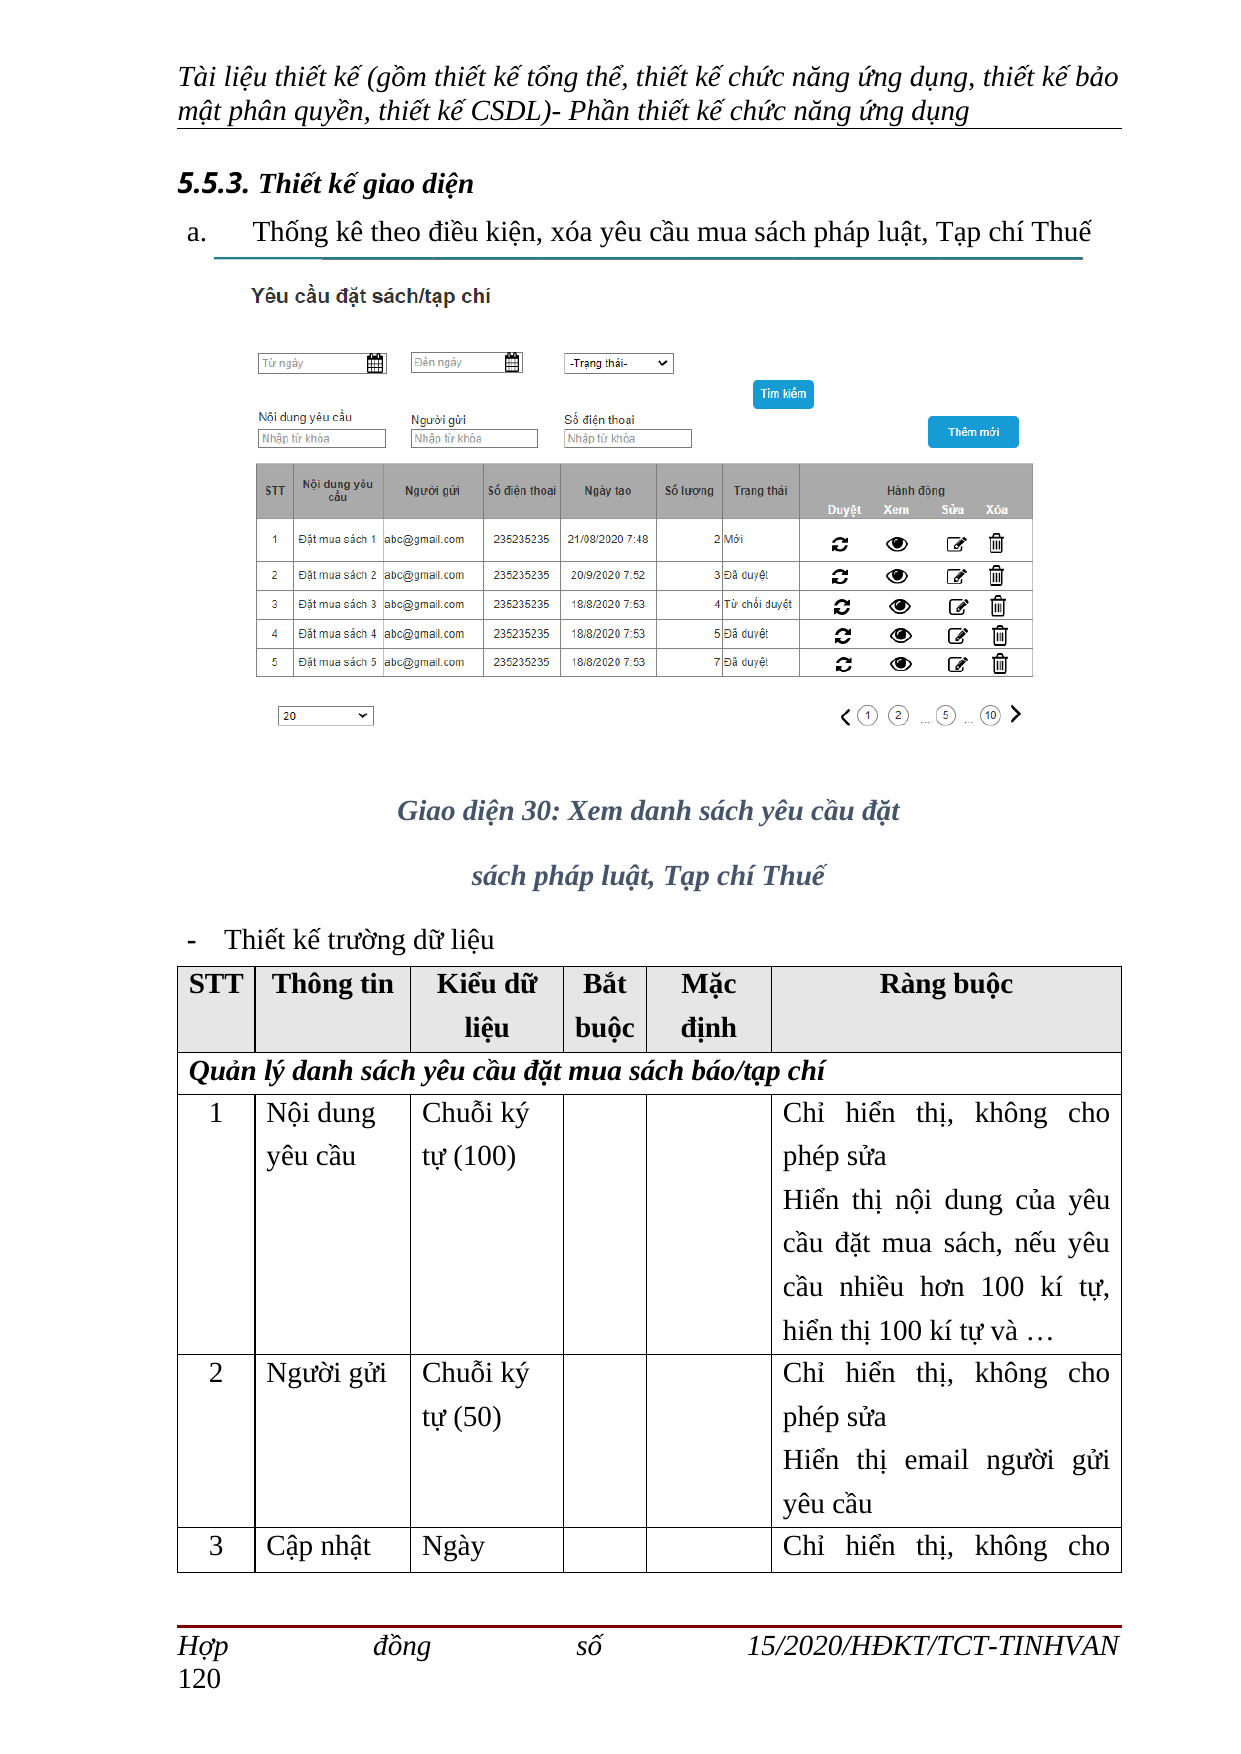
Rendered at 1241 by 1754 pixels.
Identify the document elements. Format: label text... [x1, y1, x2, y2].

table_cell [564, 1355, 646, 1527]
text Giao diện 30: Xem danh sách yêu cầu đặt [177, 793, 1122, 827]
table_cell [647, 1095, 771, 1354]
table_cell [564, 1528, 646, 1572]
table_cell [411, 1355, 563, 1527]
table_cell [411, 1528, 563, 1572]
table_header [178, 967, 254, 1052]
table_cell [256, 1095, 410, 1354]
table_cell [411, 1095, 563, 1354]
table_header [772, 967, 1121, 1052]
picture [213, 257, 1086, 769]
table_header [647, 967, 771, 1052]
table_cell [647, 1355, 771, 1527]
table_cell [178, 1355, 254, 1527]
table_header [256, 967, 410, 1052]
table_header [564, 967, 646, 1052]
subtitle Thiết kế giao diện [177, 163, 1122, 202]
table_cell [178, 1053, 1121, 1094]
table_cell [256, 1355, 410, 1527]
text sách pháp luật, Tạp chí Thuế [177, 858, 1122, 891]
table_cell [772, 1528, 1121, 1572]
list Thống kê theo điều kiện, xóa yêu cầu mua sách pháp luật, Tạp chí Thuế [187, 214, 1122, 248]
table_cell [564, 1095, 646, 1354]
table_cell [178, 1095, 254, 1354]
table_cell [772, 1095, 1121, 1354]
text Thiết kế trường dữ liệu [187, 922, 1122, 956]
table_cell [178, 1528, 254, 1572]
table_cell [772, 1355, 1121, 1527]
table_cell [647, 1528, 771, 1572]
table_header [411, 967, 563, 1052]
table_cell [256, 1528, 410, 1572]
